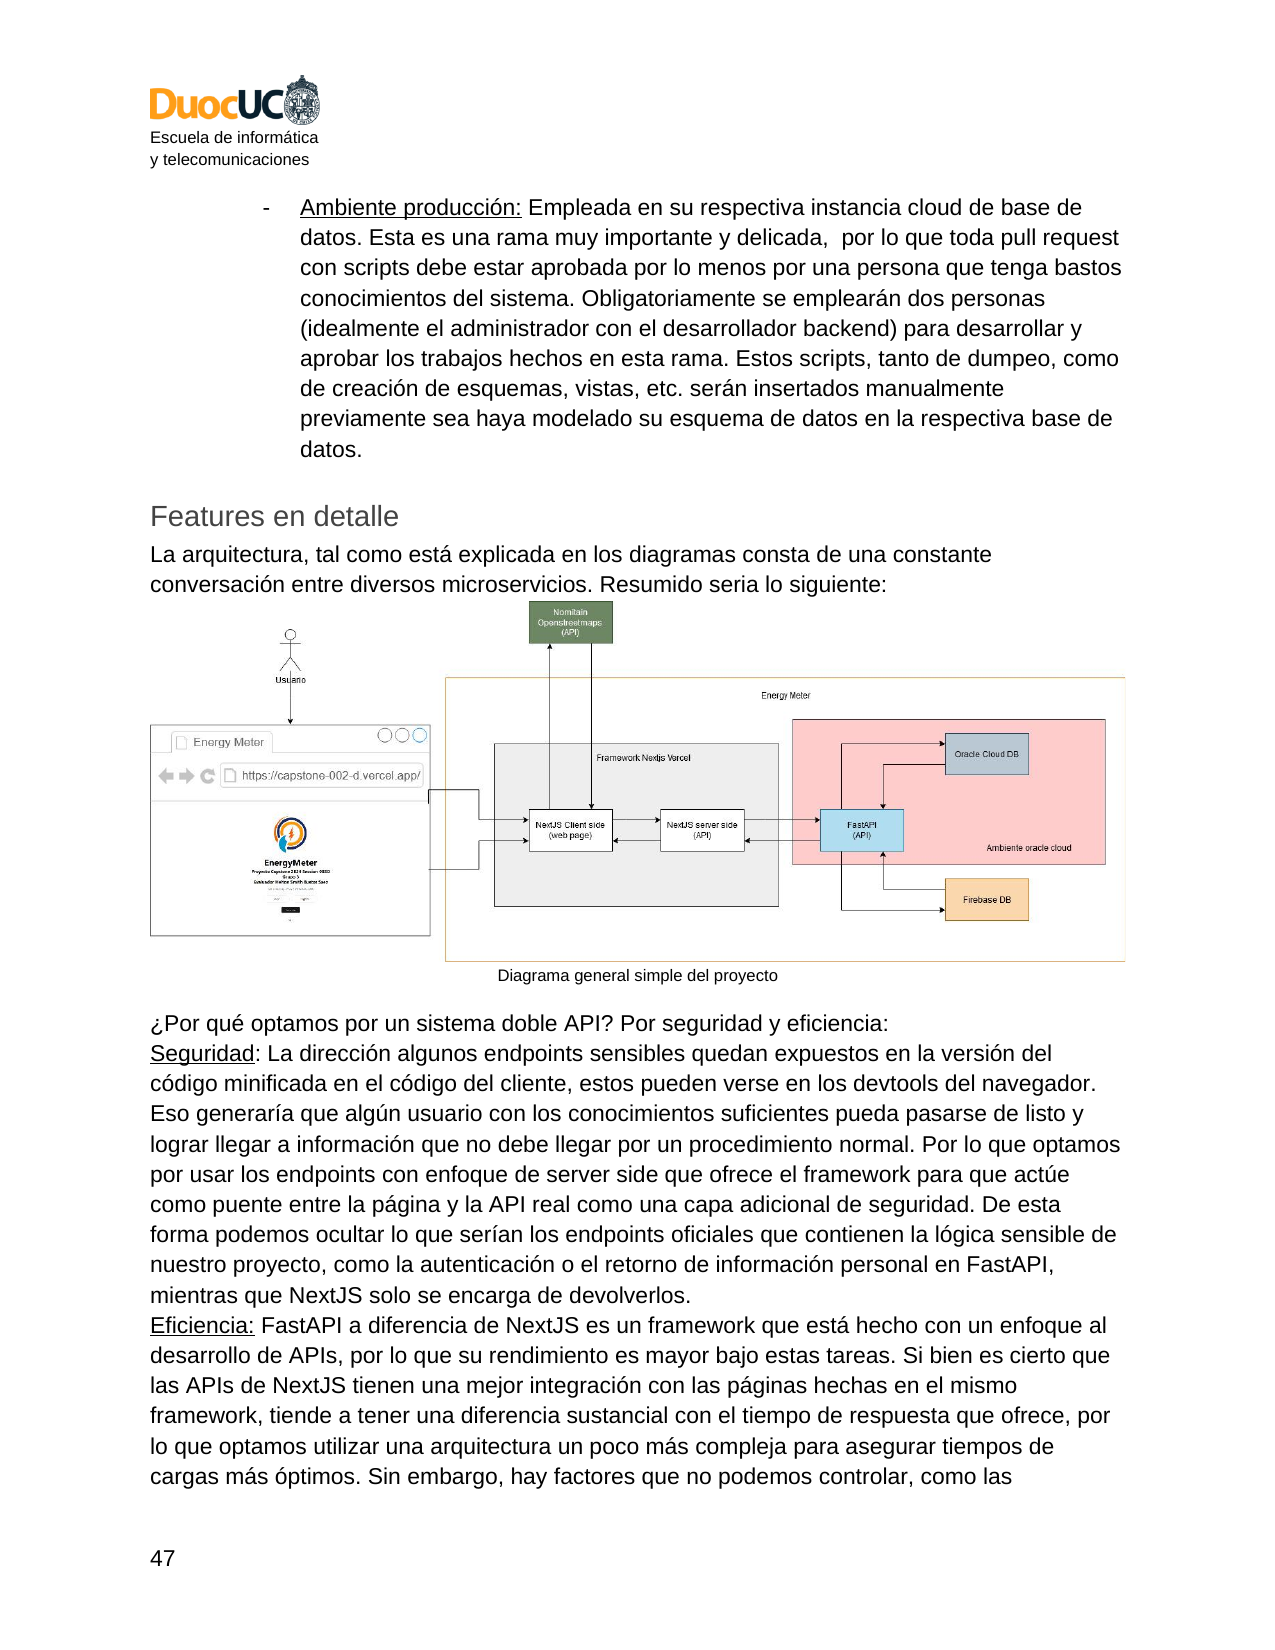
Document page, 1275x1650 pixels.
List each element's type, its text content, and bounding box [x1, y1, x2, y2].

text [150, 1312, 1125, 1489]
text Diagrama general simple del proyecto [150, 966, 1125, 985]
text La arquitectura, tal como está explicada en los diagramas consta de una constante conversación entre diversos microservicios. Resumido seria lo siguiente: [150, 541, 1125, 598]
picture [150, 601, 1125, 962]
text ¿Por qué optamos por un sistema doble API? Por seguridad y eficiencia: [150, 1010, 1125, 1036]
list Ambiente producción: Empleada en su respectiva instancia cloud de base de datos. Esta es una rama muy importante y delicada, por lo que toda pull request con scripts debe estar aprobada por lo menos por una persona que tenga bastos conocimientos del sistema. Obligatoriamente se emplearán dos personas (idealmente el administrador con el desarrollador backend) para desarrollar y aprobar los trabajos hechos en esta rama. Estos scripts, tanto de dumpeo, como de creación de esquemas, vistas, etc. serán insertados manualmente previamente sea haya modelado su esquema de datos en la respectiva base de datos. [262, 194, 1125, 462]
text Seguridad: La dirección algunos endpoints sensibles quedan expuestos en la versión del código minificada en el código del cliente, estos pueden verse en los devtools del navegador. Eso generaría que algún usuario con los conocimientos suficientes pueda pasarse de listo y lograr llegar a información que no debe llegar por un procedimiento normal. Por lo que optamos por usar los endpoints con enfoque de server side que ofrece el framework para que actúe como puente entre la página y la API real como una capa adicional de seguridad. De esta forma podemos ocultar lo que serían los endpoints oficiales que contienen la lógica sensible de nuestro proyecto, como la autenticación o el retorno de información personal en FastAPI, mientras que NextJS solo se encarga de devolverlos. [150, 1040, 1125, 1308]
subtitle Features en detalle [150, 499, 1125, 533]
picture [150, 75, 320, 125]
